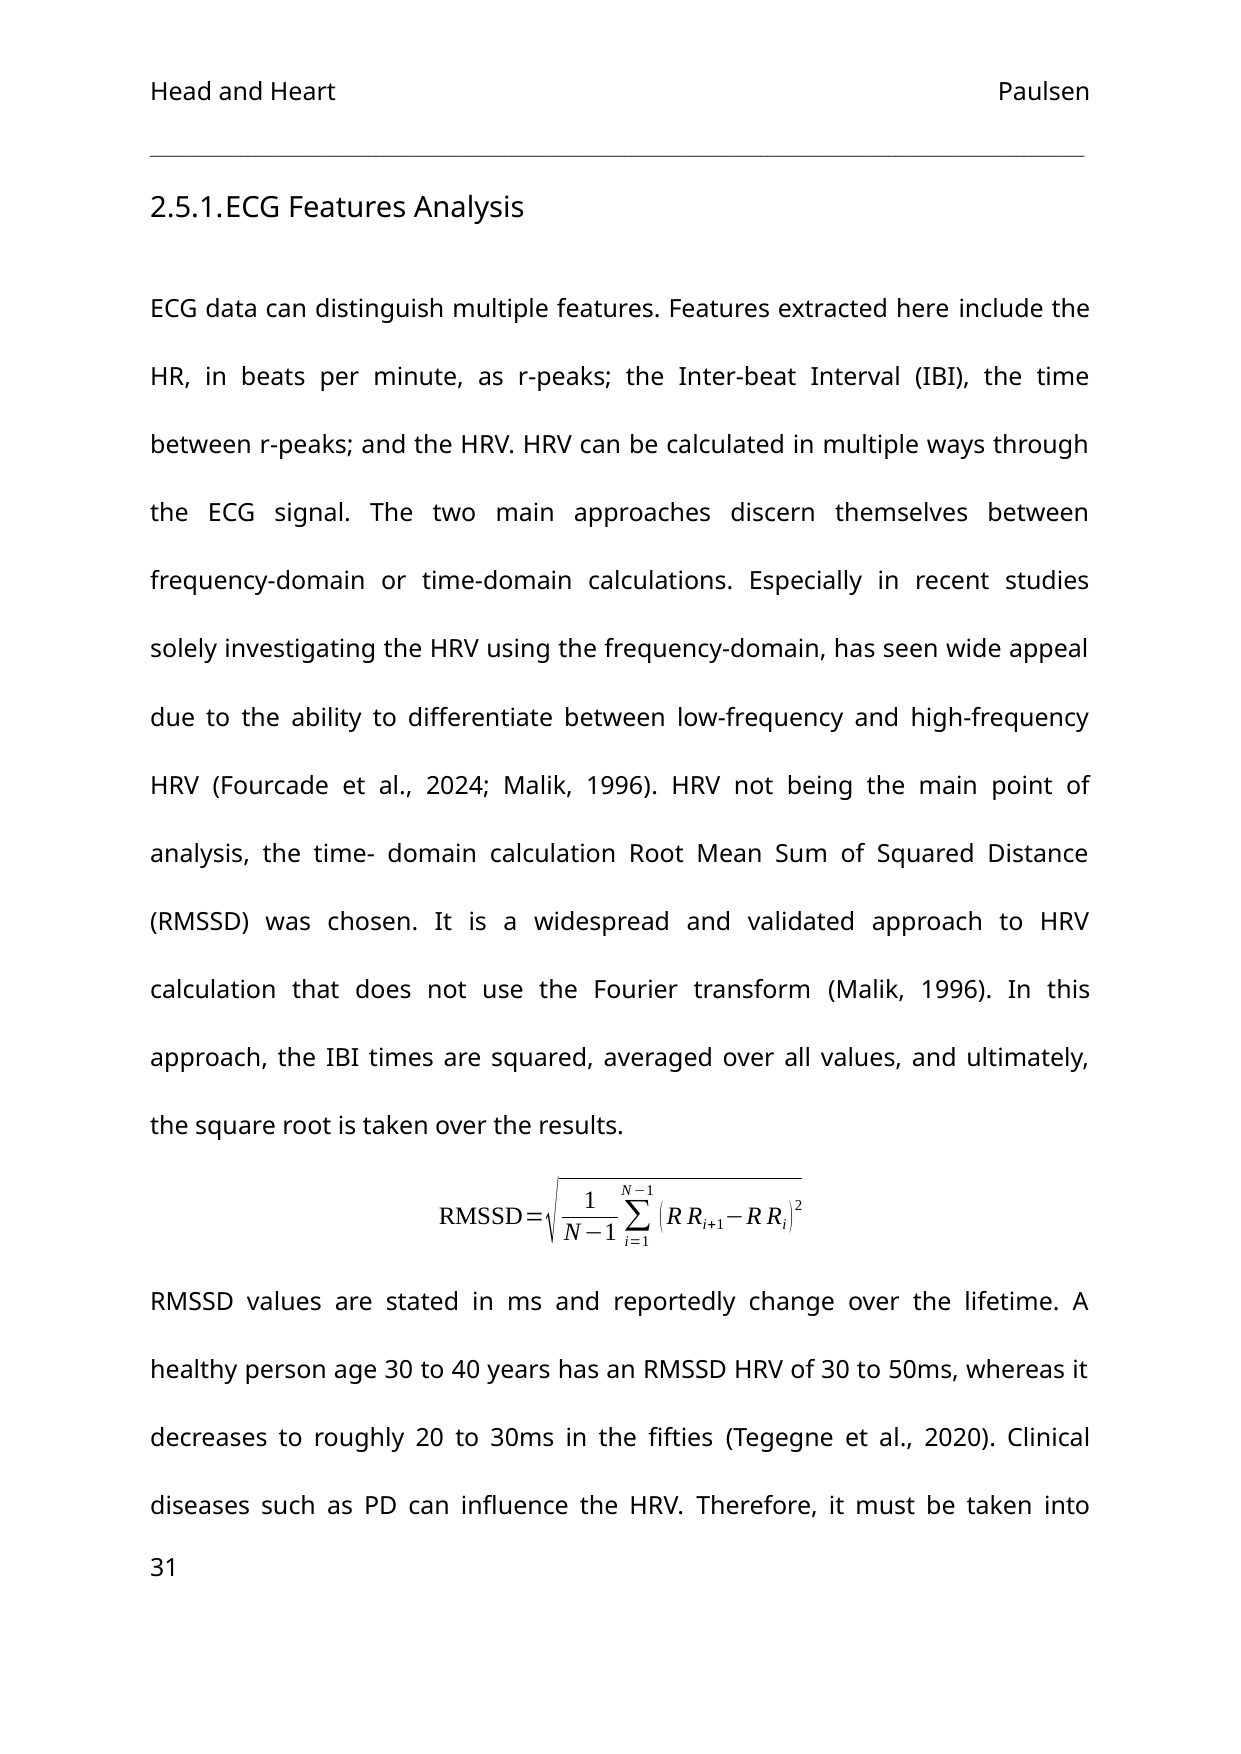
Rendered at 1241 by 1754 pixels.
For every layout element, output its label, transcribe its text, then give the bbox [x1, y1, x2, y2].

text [150, 1283, 1090, 1522]
subtitle ECG Features Analysis [150, 186, 1090, 226]
text ECG data can distinguish multiple features. Features extracted here include the HR, in beats per minute, as r-peaks; the Inter-beat Interval (IBI), the time between r-peaks; and the HRV. HRV can be calculated in multiple ways through the ECG signal. The two main approaches discern themselves between frequency-domain or time-domain calculations. Especially in recent studies solely investigating the HRV using the frequency-domain, has seen wide appeal due to the ability to differentiate between low-frequency and high-frequency HRV (Fourcade et al., 2024; Malik, 1996). HRV not being the main point of analysis, the time- domain calculation Root Mean Sum of Squared Distance (RMSSD) was chosen. It is a widespread and validated approach to HRV calculation that does not use the Fourier transform (Malik, 1996). In this approach, the IBI times are squared, averaged over all values, and ultimately, the square root is taken over the results. [150, 290, 1090, 1142]
